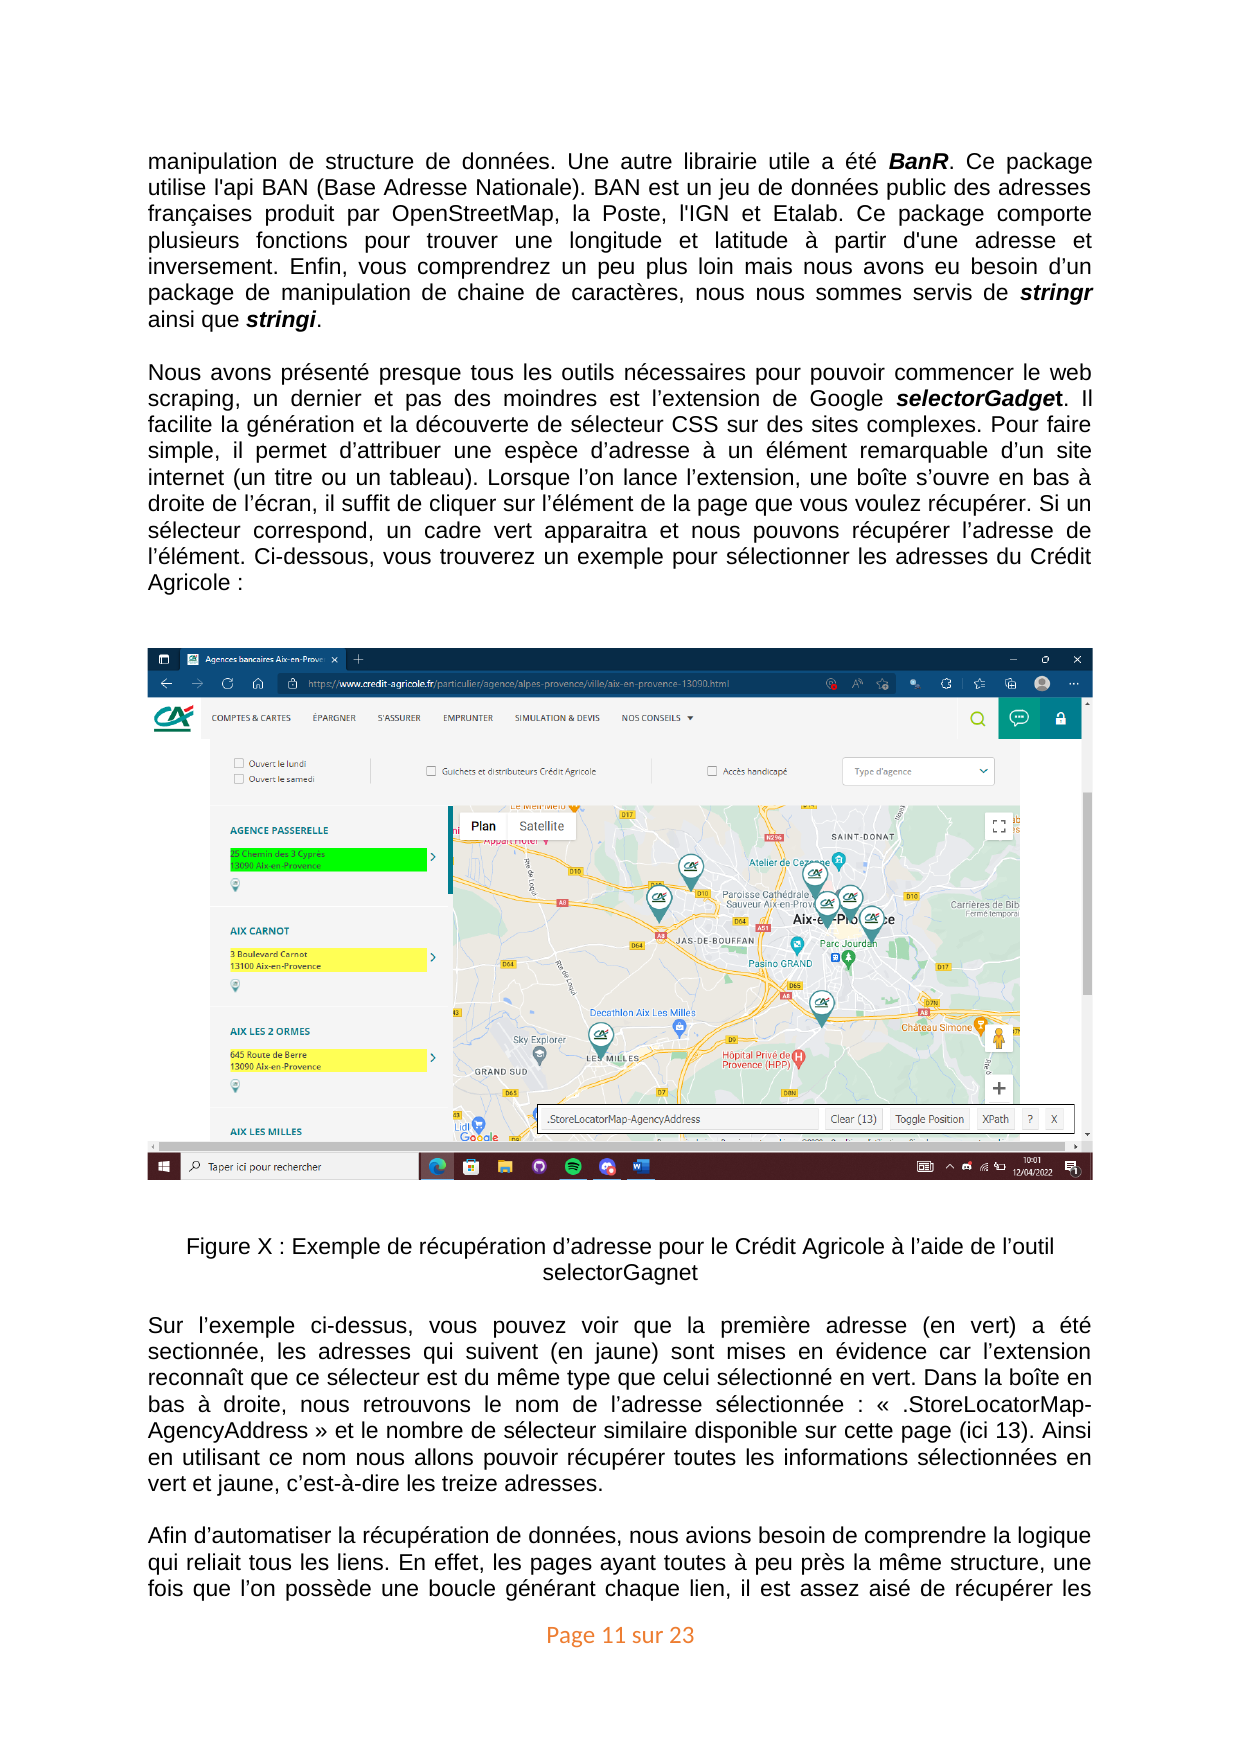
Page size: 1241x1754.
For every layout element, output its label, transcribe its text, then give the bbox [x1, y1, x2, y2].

text Figure X : Exemple de récupération d’adresse pour le Crédit Agricole à l’aide de l’outil selectorGagnet [148, 1364, 1093, 1417]
text Nous avons présenté presque tous les outils nécessaires pour pouvoir commencer le web scraping, un dernier et pas des moindres est l’extension de Google selectorGadget. Il facilite la génération et la découverte de sélecteur CSS sur des sites complexes. Pour faire simple, il permet d’attribuer une espèce d’adresse à un élément remarquable d’un site internet (un titre ou un tableau). Lorsque l’on lance l’extension, une boîte s’ouvre en bas à droite de l’écran, il suffit de cliquer sur l’élément de la page que vous voulez récupérer. Si un sélecteur correspond, un cadre vert apparaitra et nous pouvons récupérer l’adresse de l’élément. Ci-dessous, vous trouverez un exemple pour sélectionner les adresses du Crédit Agricole : [148, 490, 1093, 727]
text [148, 1443, 1093, 1575]
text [148, 148, 1093, 464]
picture [147, 780, 1093, 1312]
